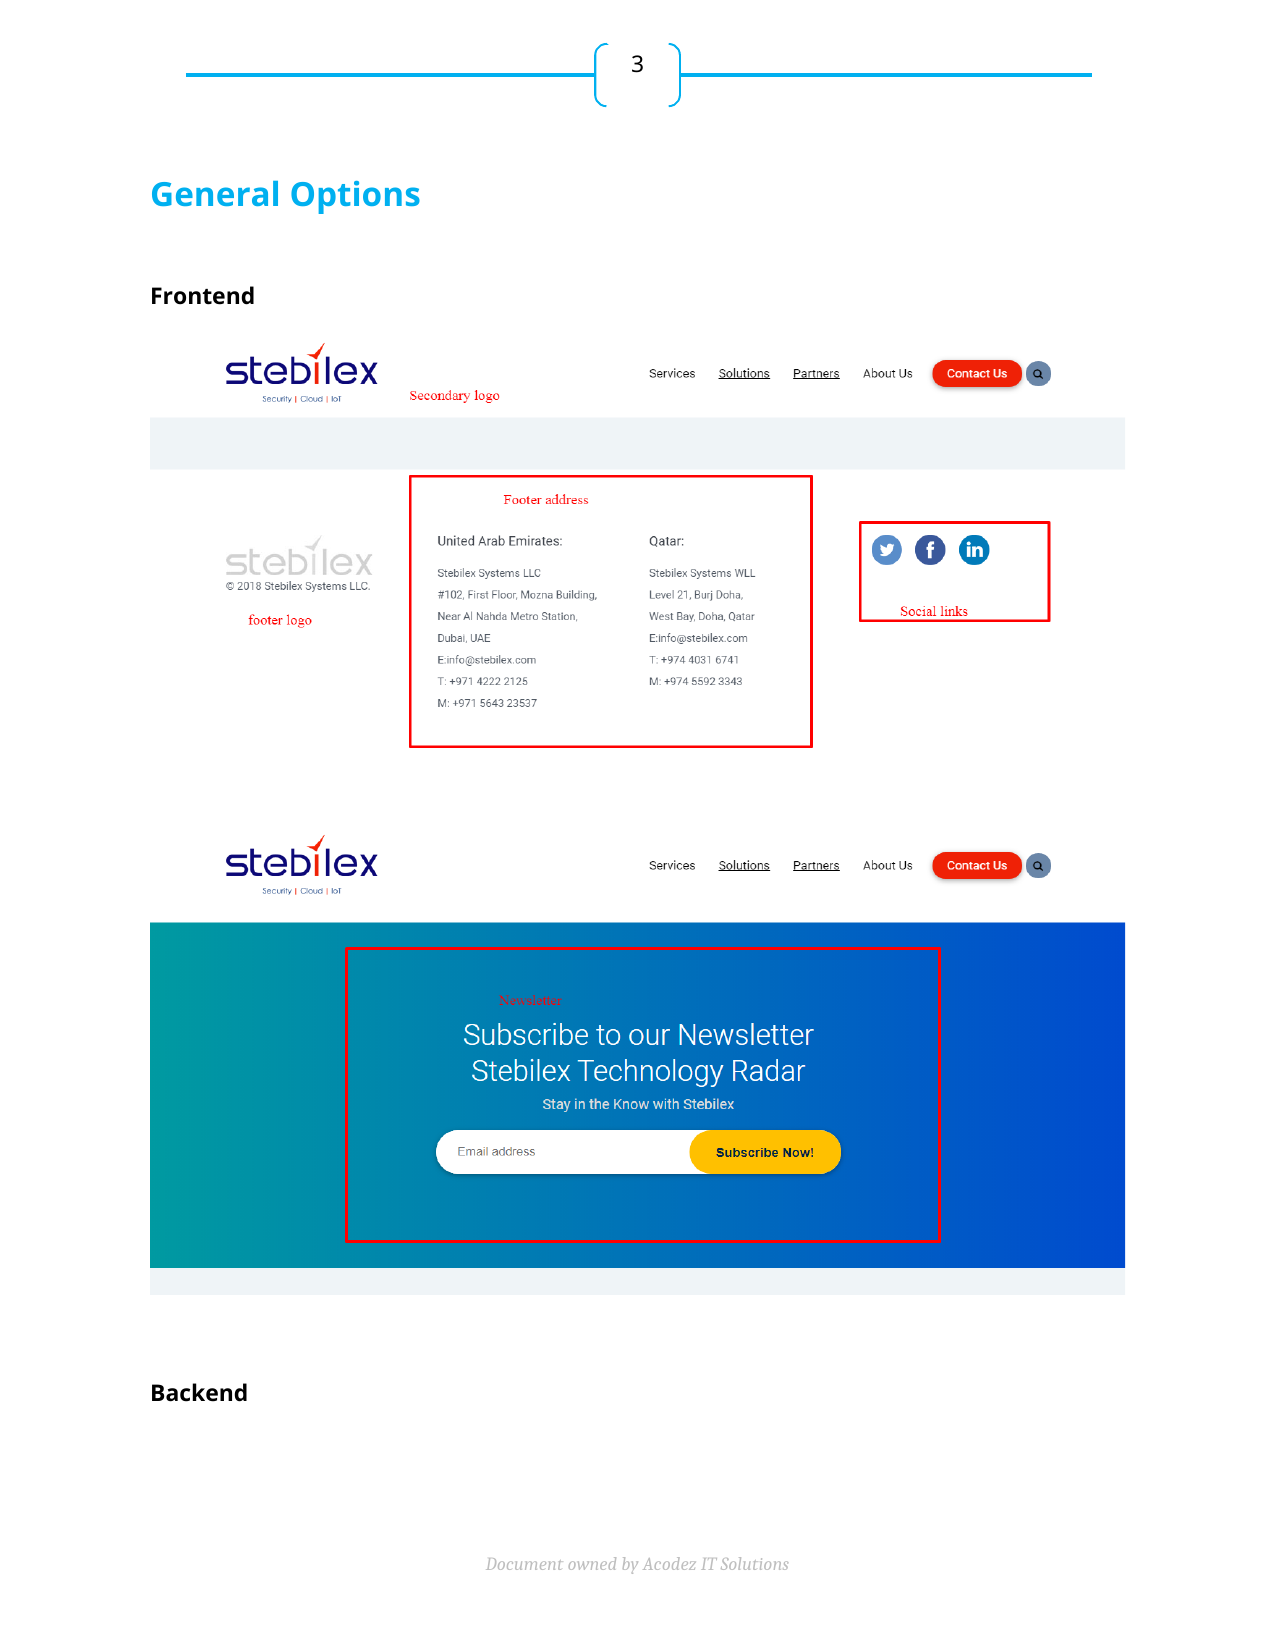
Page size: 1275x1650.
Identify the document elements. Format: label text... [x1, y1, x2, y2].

subtitle General Options [150, 171, 1125, 216]
picture [150, 336, 1125, 803]
picture [150, 828, 1125, 1295]
text Backend [150, 1376, 1125, 1408]
text Frontend [150, 280, 1125, 311]
